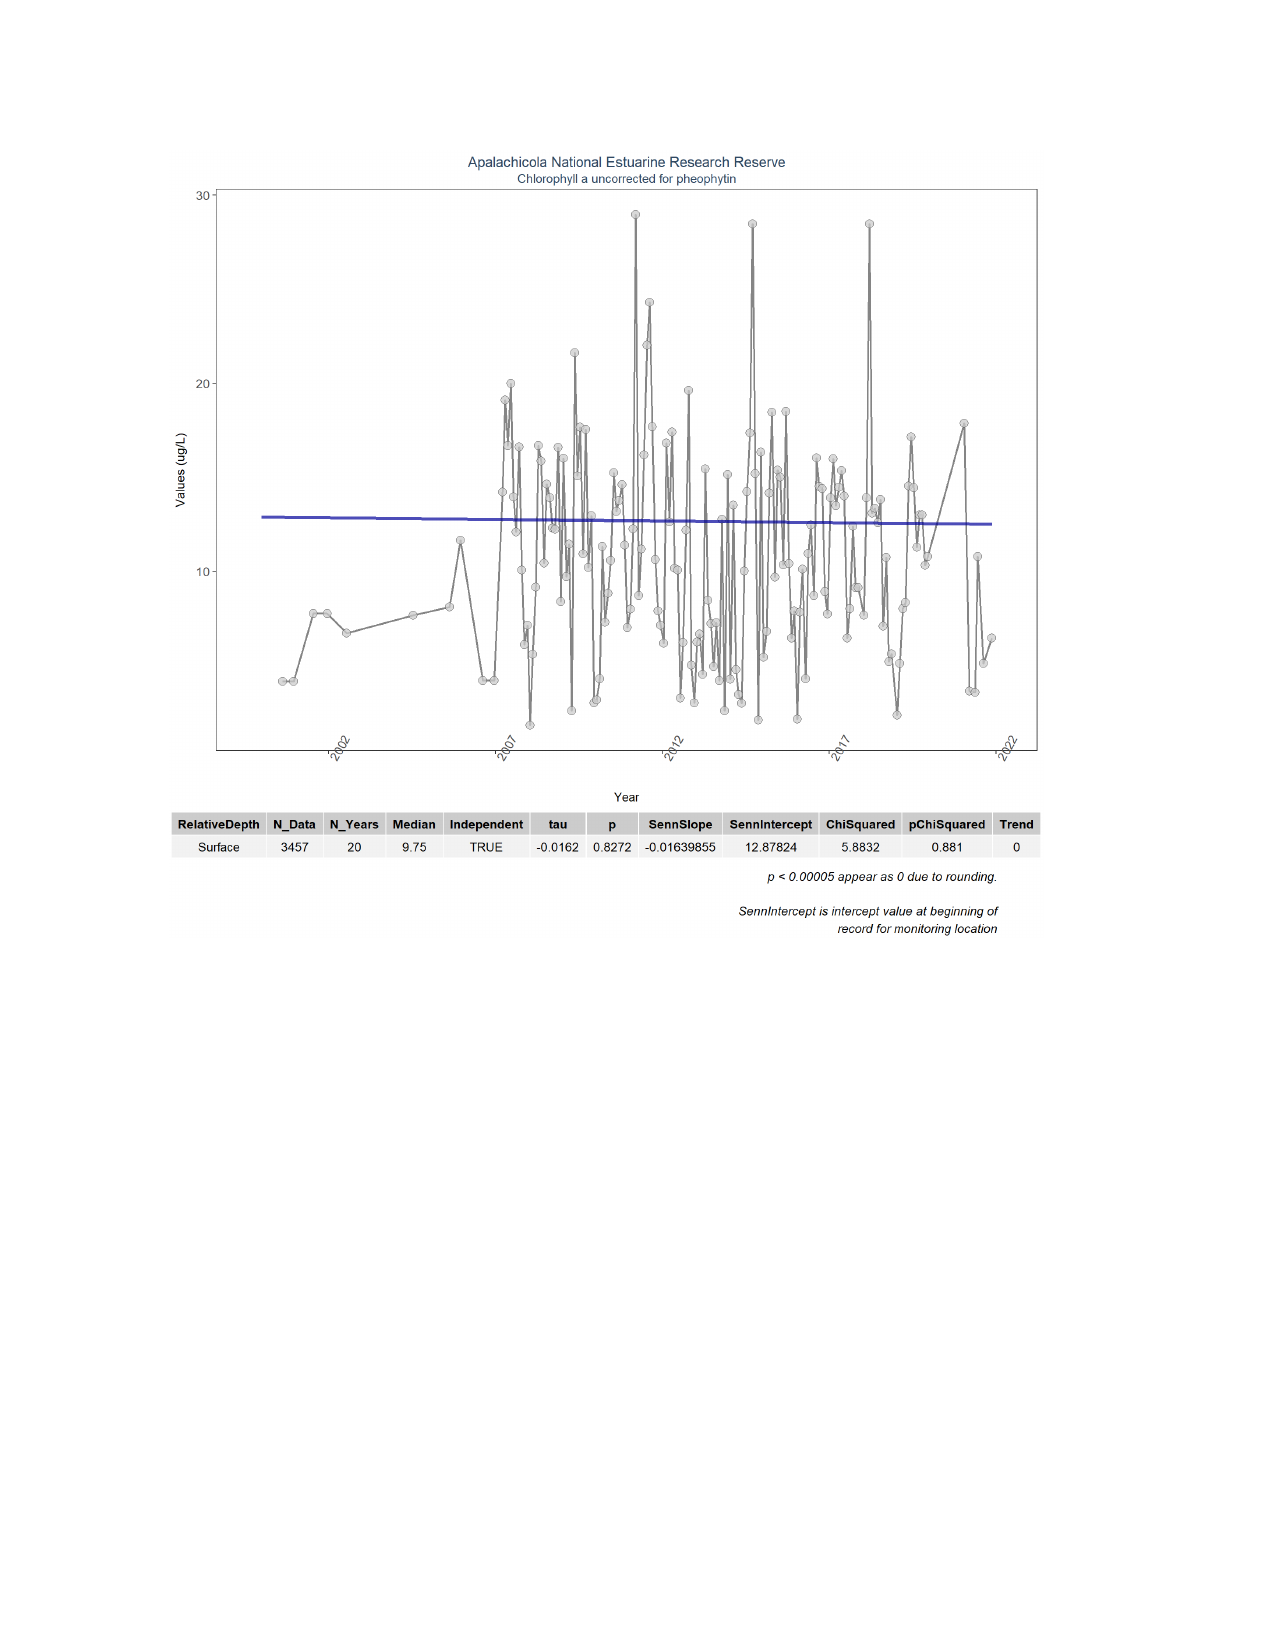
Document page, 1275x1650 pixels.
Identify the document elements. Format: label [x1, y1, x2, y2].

picture [168, 150, 1044, 938]
